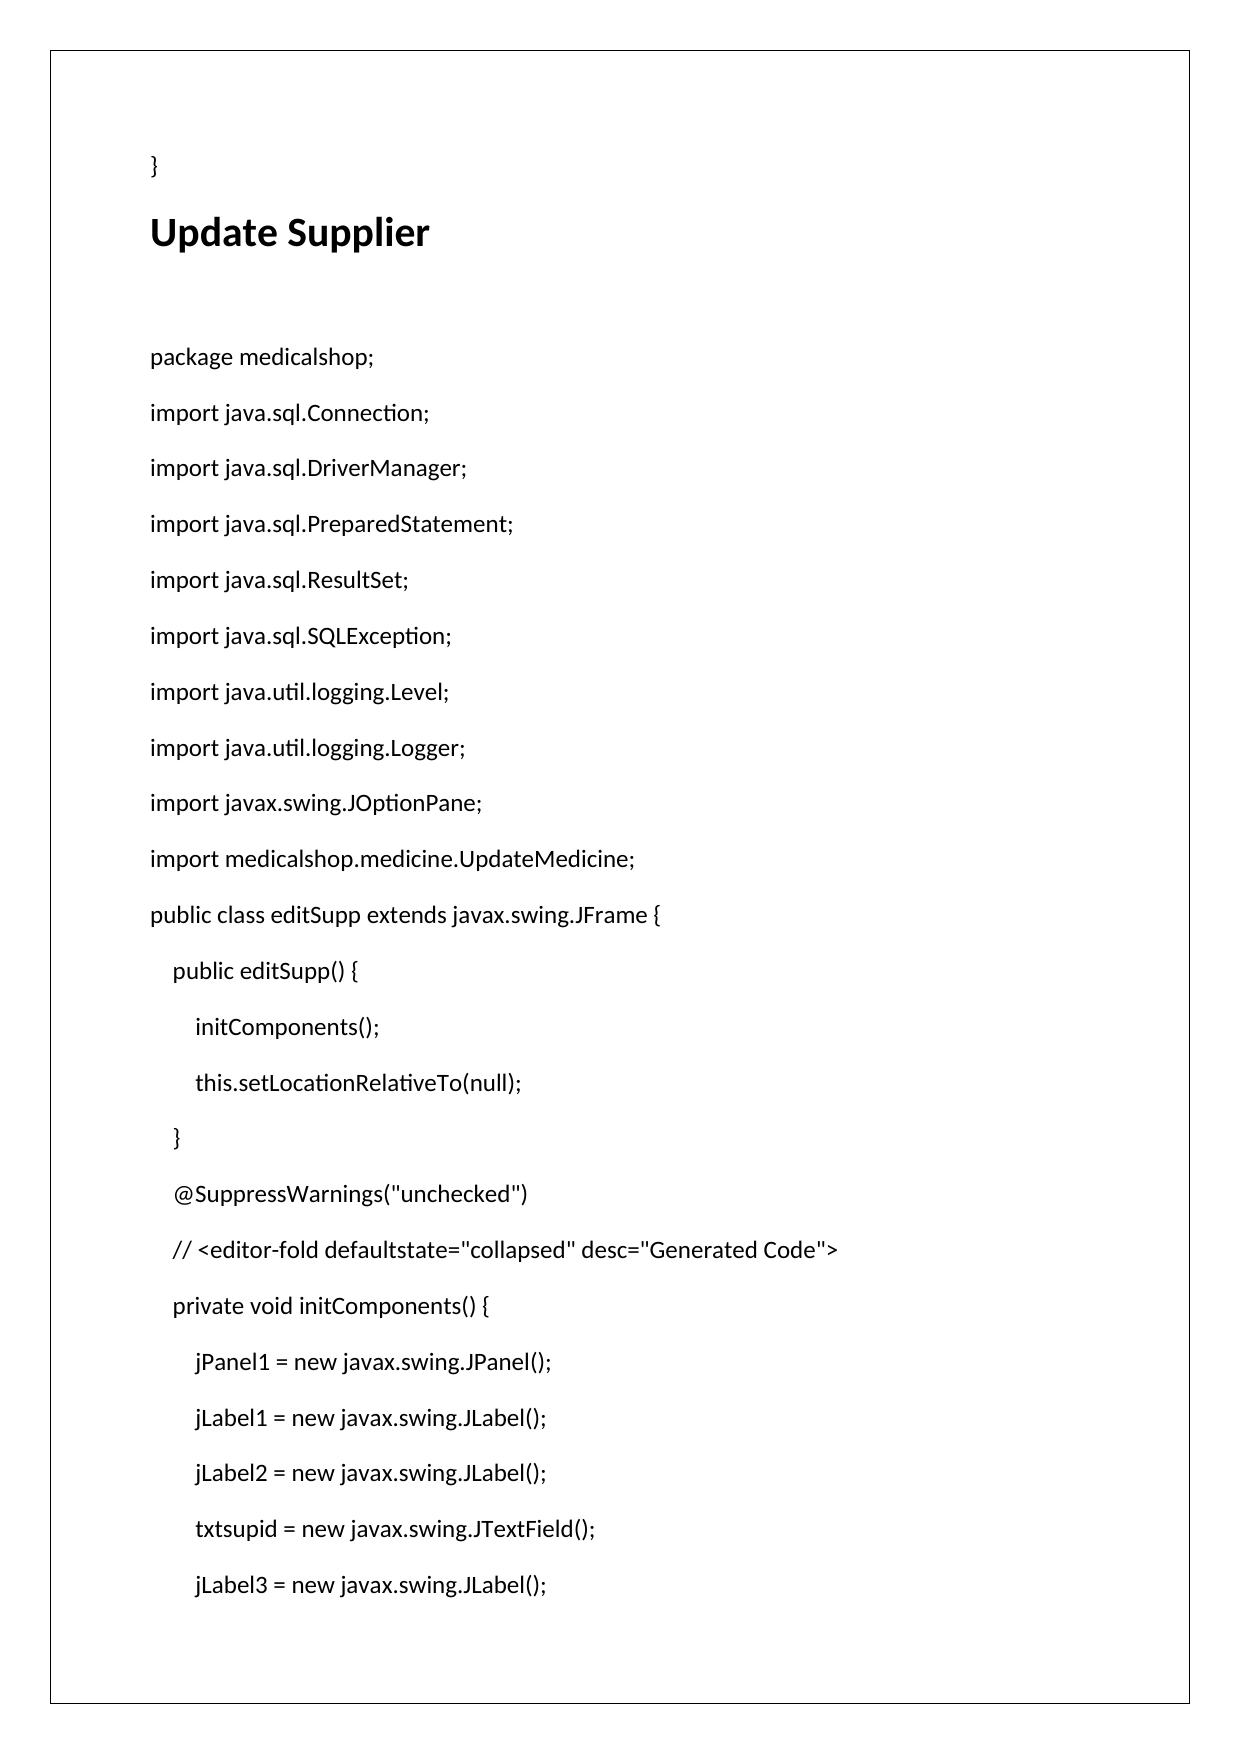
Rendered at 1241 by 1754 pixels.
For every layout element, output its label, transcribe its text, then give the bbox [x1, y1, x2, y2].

text } [150, 1123, 1090, 1153]
text @SuppressWarnings("unchecked") [150, 1178, 1090, 1209]
text jLabel2 = new javax.swing.JLabel(); [150, 1458, 1090, 1488]
text import java.sql.Connection; [150, 397, 1090, 427]
text // <editor-fold defaultstate="collapsed" desc="Generated Code"> [150, 1234, 1090, 1265]
text txtsupid = new javax.swing.JTextField(); [150, 1513, 1090, 1544]
text } [150, 150, 1090, 181]
text initComponents(); [150, 1011, 1090, 1041]
text jPanel1 = new javax.swing.JPanel(); [150, 1346, 1090, 1376]
text jLabel3 = new javax.swing.JLabel(); [150, 1569, 1090, 1600]
text import medicalshop.medicine.UpdateMedicine; [150, 843, 1090, 874]
text jLabel1 = new javax.swing.JLabel(); [150, 1402, 1090, 1432]
text public class editSupp extends javax.swing.JFrame { [150, 899, 1090, 930]
text this.setLocationRelativeTo(null); [150, 1067, 1090, 1097]
text import java.sql.DriverManager; [150, 453, 1090, 483]
text import javax.swing.JOptionPane; [150, 788, 1090, 818]
text import java.util.logging.Level; [150, 676, 1090, 706]
text public editSupp() { [150, 955, 1090, 986]
text private void initComponents() { [150, 1290, 1090, 1321]
text package medicalshop; [150, 341, 1090, 371]
text Update Supplier [150, 206, 1090, 257]
text import java.sql.PreparedStatement; [150, 508, 1090, 539]
text import java.util.logging.Logger; [150, 732, 1090, 762]
text import java.sql.SQLException; [150, 620, 1090, 651]
text import java.sql.ResultSet; [150, 564, 1090, 595]
